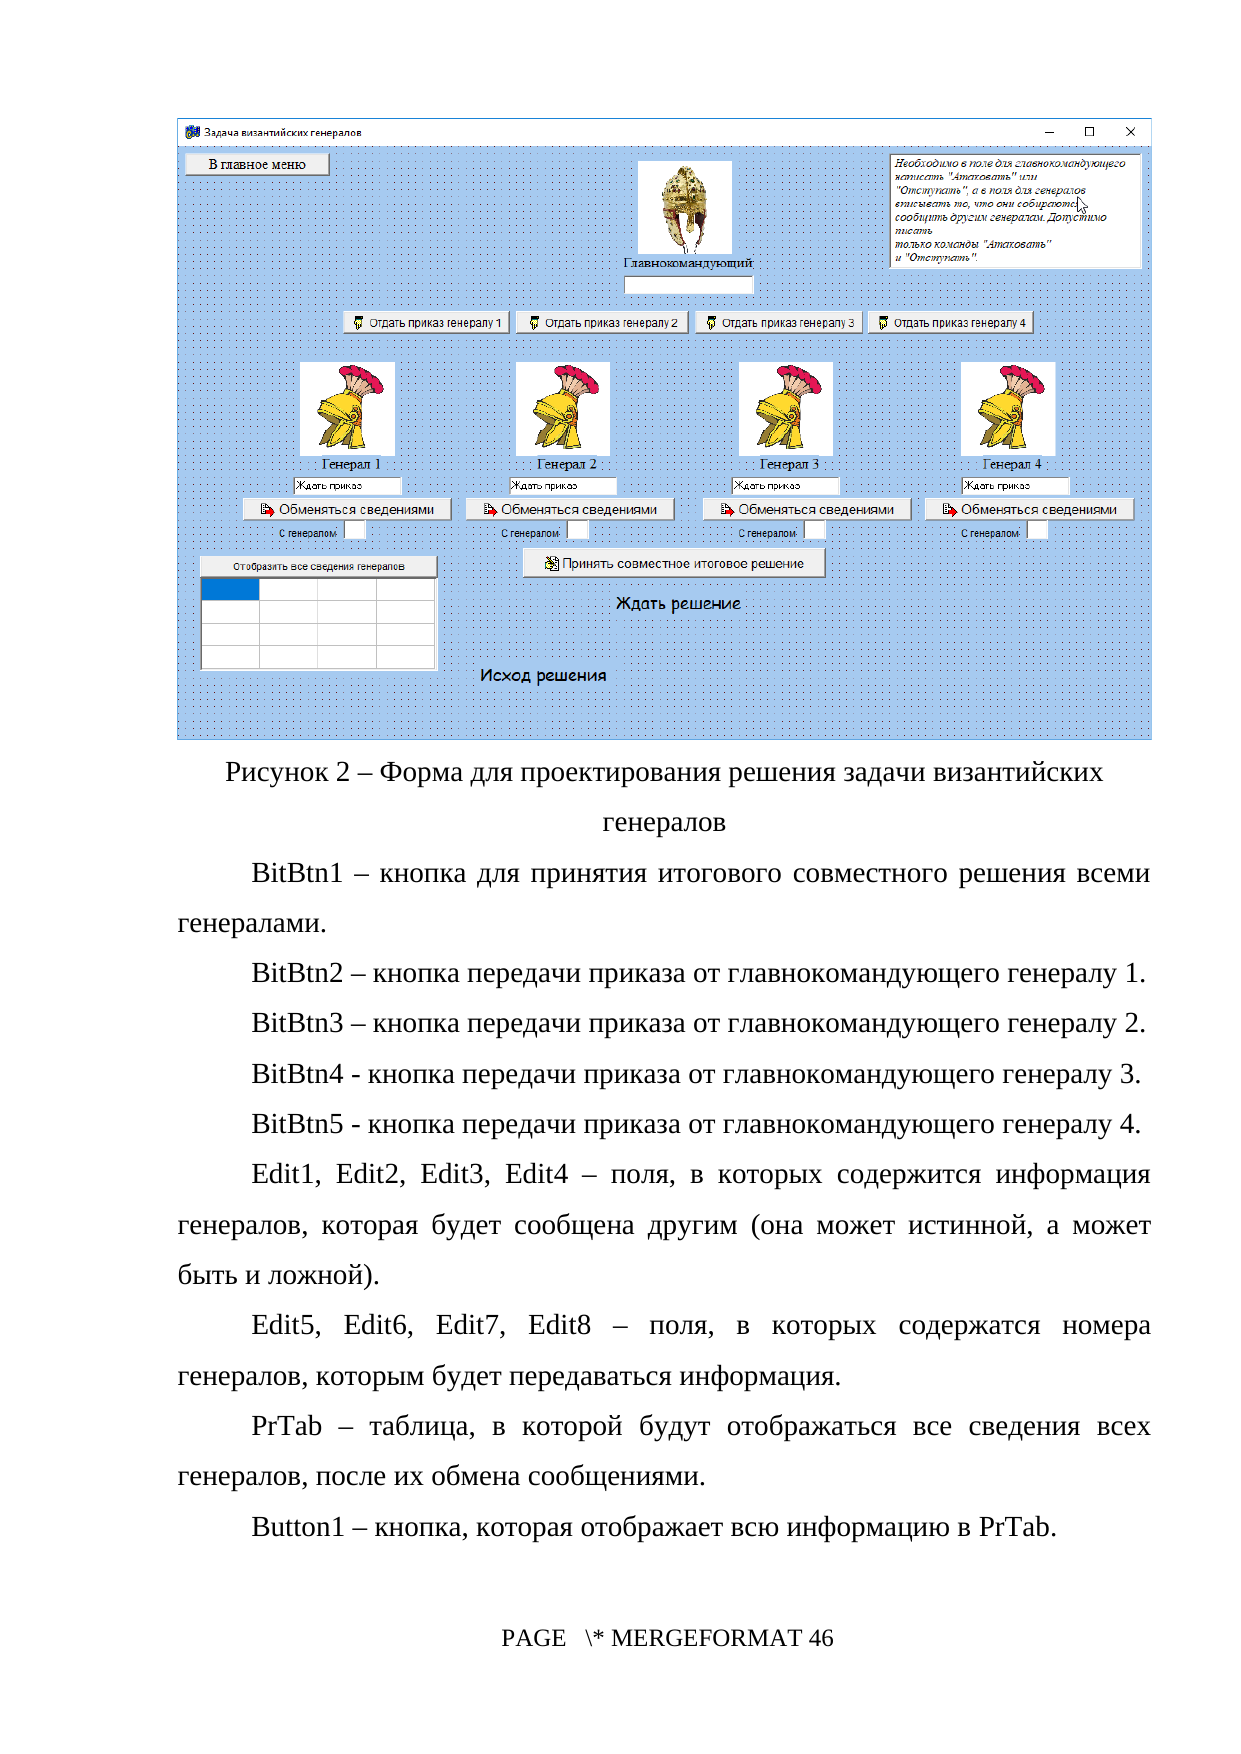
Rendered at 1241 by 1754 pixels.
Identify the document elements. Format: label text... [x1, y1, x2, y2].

text BitBtn4 - кнопка передачи приказа от главнокомандующего генералу 3. [177, 1056, 1152, 1089]
picture [177, 118, 1152, 740]
text PrTab – таблица, в которой будут отображаться все сведения всех генералов, после их обмена сообщениями. [177, 1408, 1152, 1492]
text BitBtn5 - кнопка передачи приказа от главнокомандующего генералу 4. [177, 1106, 1152, 1140]
text Edit1, Edit2, Edit3, Edit4 – поля, в которых содержится информация генералов, которая будет сообщена другим (она может истинной, а может быть и ложной). [177, 1157, 1152, 1291]
text Рисунок 2 – Форма для проектирования решения задачи византийских генералов [177, 754, 1152, 838]
text Edit5, Edit6, Edit7, Edit8 – поля, в которых содержатся номера генералов, которым будет передаваться информация. [177, 1307, 1152, 1391]
text BitBtn1 – кнопка для принятия итогового совместного решения всеми генералами. [177, 855, 1152, 938]
text BitBtn3 – кнопка передачи приказа от главнокомандующего генералу 2. [177, 1006, 1152, 1039]
text Button1 – кнопка, которая отображает всю информацию в PrTab. [177, 1509, 1152, 1542]
text BitBtn2 – кнопка передачи приказа от главнокомандующего генералу 1. [177, 955, 1152, 989]
